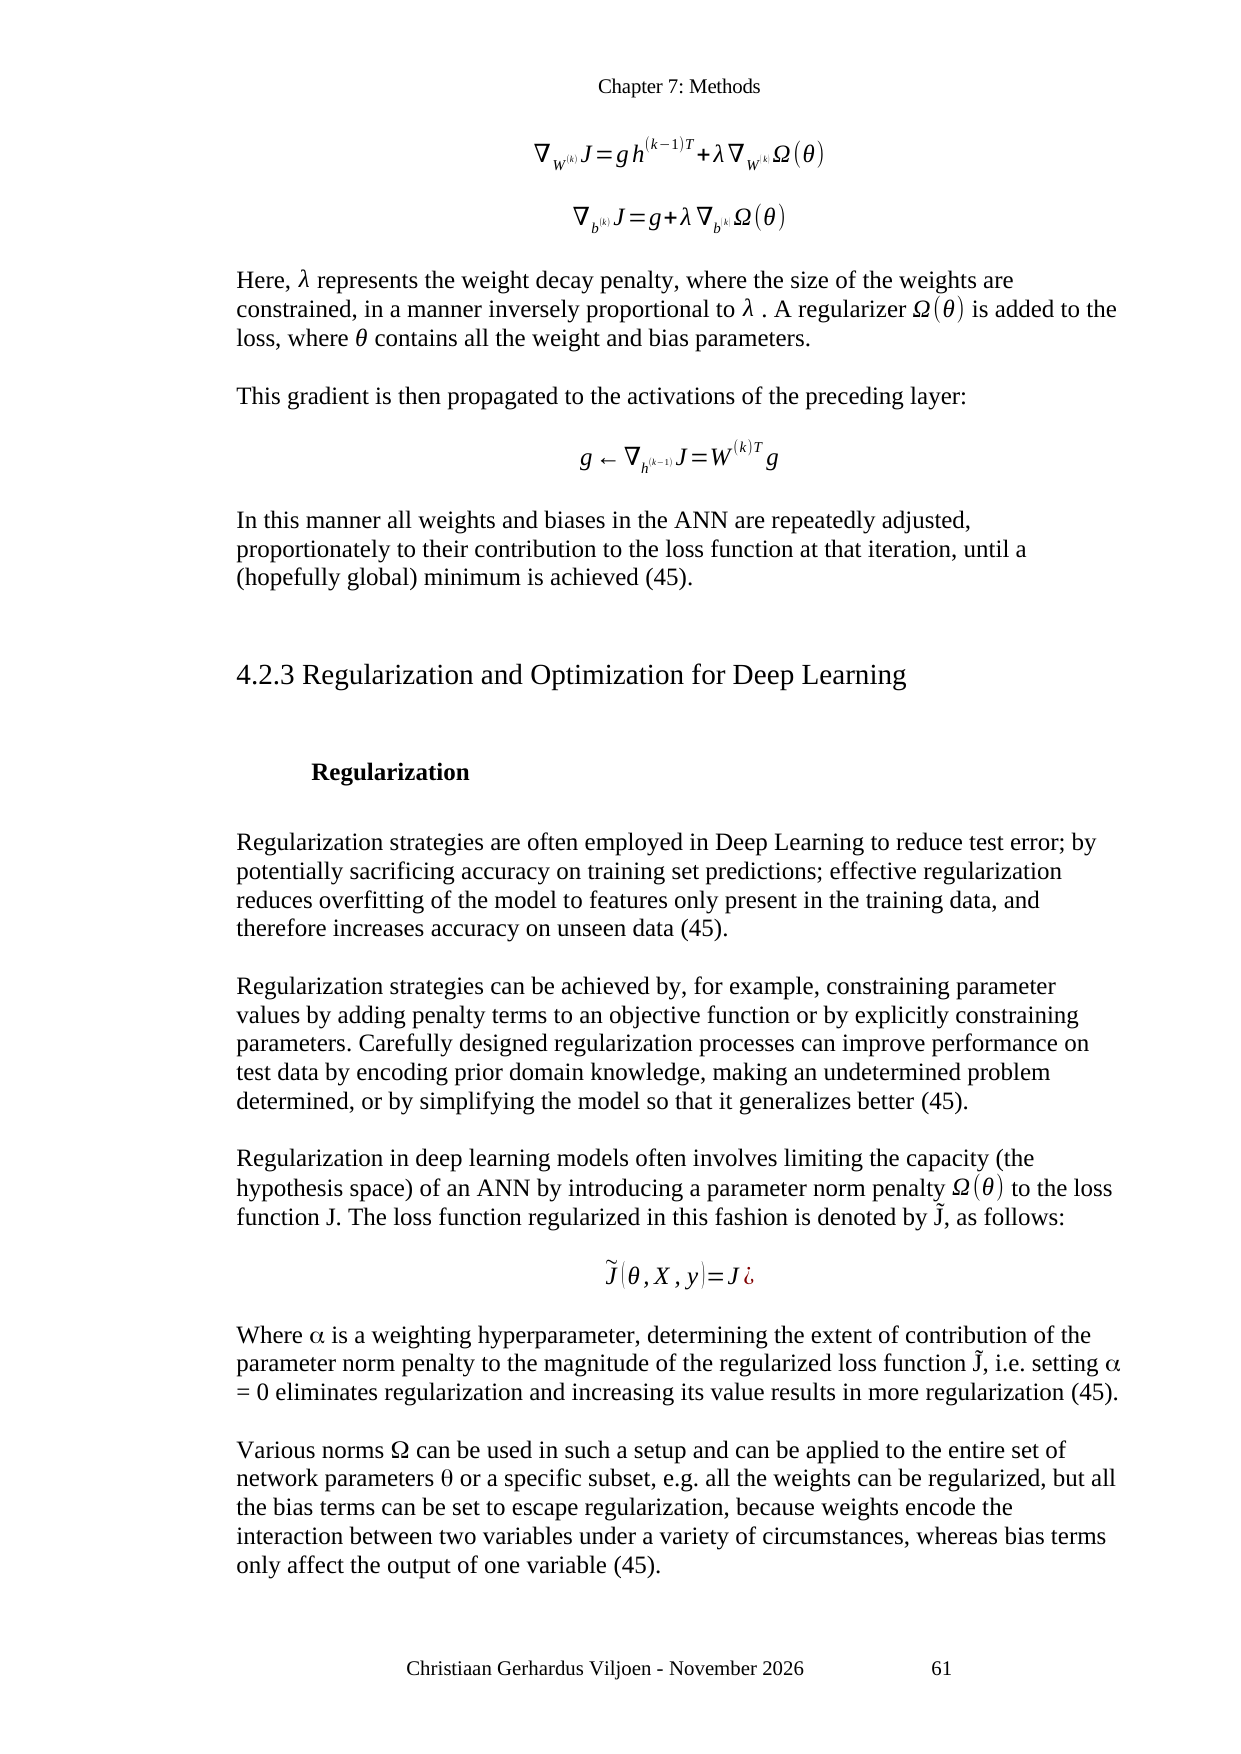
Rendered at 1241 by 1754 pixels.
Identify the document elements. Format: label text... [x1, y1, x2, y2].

text Regularization strategies are often employed in Deep Learning to reduce test error; by potentially sacrificing accuracy on training set predictions; effective regularization reduces overfitting of the model to features only present in the training data, and therefore increases accuracy on unseen data . [236, 827, 1122, 942]
text Regularization strategies can be achieved by, for example, constraining parameter values by adding penalty terms to an objective function or by explicitly constraining parameters. Carefully designed regularization processes can improve performance on test data by encoding prior domain knowledge, making an undetermined problem determined, or by simplifying the model so that it generalizes better . [236, 971, 1122, 1115]
text This gradient is then propagated to the activations of the preceding layer: [236, 381, 1122, 410]
text In this manner all weights and biases in the ANN are repeatedly adjusted, proportionately to their contribution to the loss function at that iteration, until a (hopefully global) minimum is achieved . [236, 505, 1122, 591]
text Regularization in deep learning models often involves limiting the capacity (the hypothesis space) of an ANN by introducing a parameter norm penalty to the loss function J. The loss function regularized in this fashion is denoted by J̃, as follows: [236, 1143, 1122, 1231]
text Various norms can be used in such a setup and can be applied to the entire set of network parameters or a specific subset, e.g. all the weights can be regularized, but all the bias terms can be set to escape regularization, because weights encode the interaction between two variables under a variety of circumstances, whereas bias terms only affect the output of one variable . [236, 1435, 1122, 1578]
text Where is a weighting hyperparameter, determining the extent of contribution of the parameter norm penalty to the magnitude of the regularized loss function J̃, i.e. setting = 0 eliminates regularization and increasing its value results in more regularization . [236, 1320, 1122, 1406]
subtitle Regularization and Optimization for Deep Learning [236, 657, 1122, 691]
text Here, represents the weight decay penalty, where the size of the weights are constrained, in a manner inversely proportional to . A regularizer is added to the loss, where contains all the weight and bias parameters. [236, 265, 1122, 352]
subtitle Regularization [311, 757, 1122, 786]
